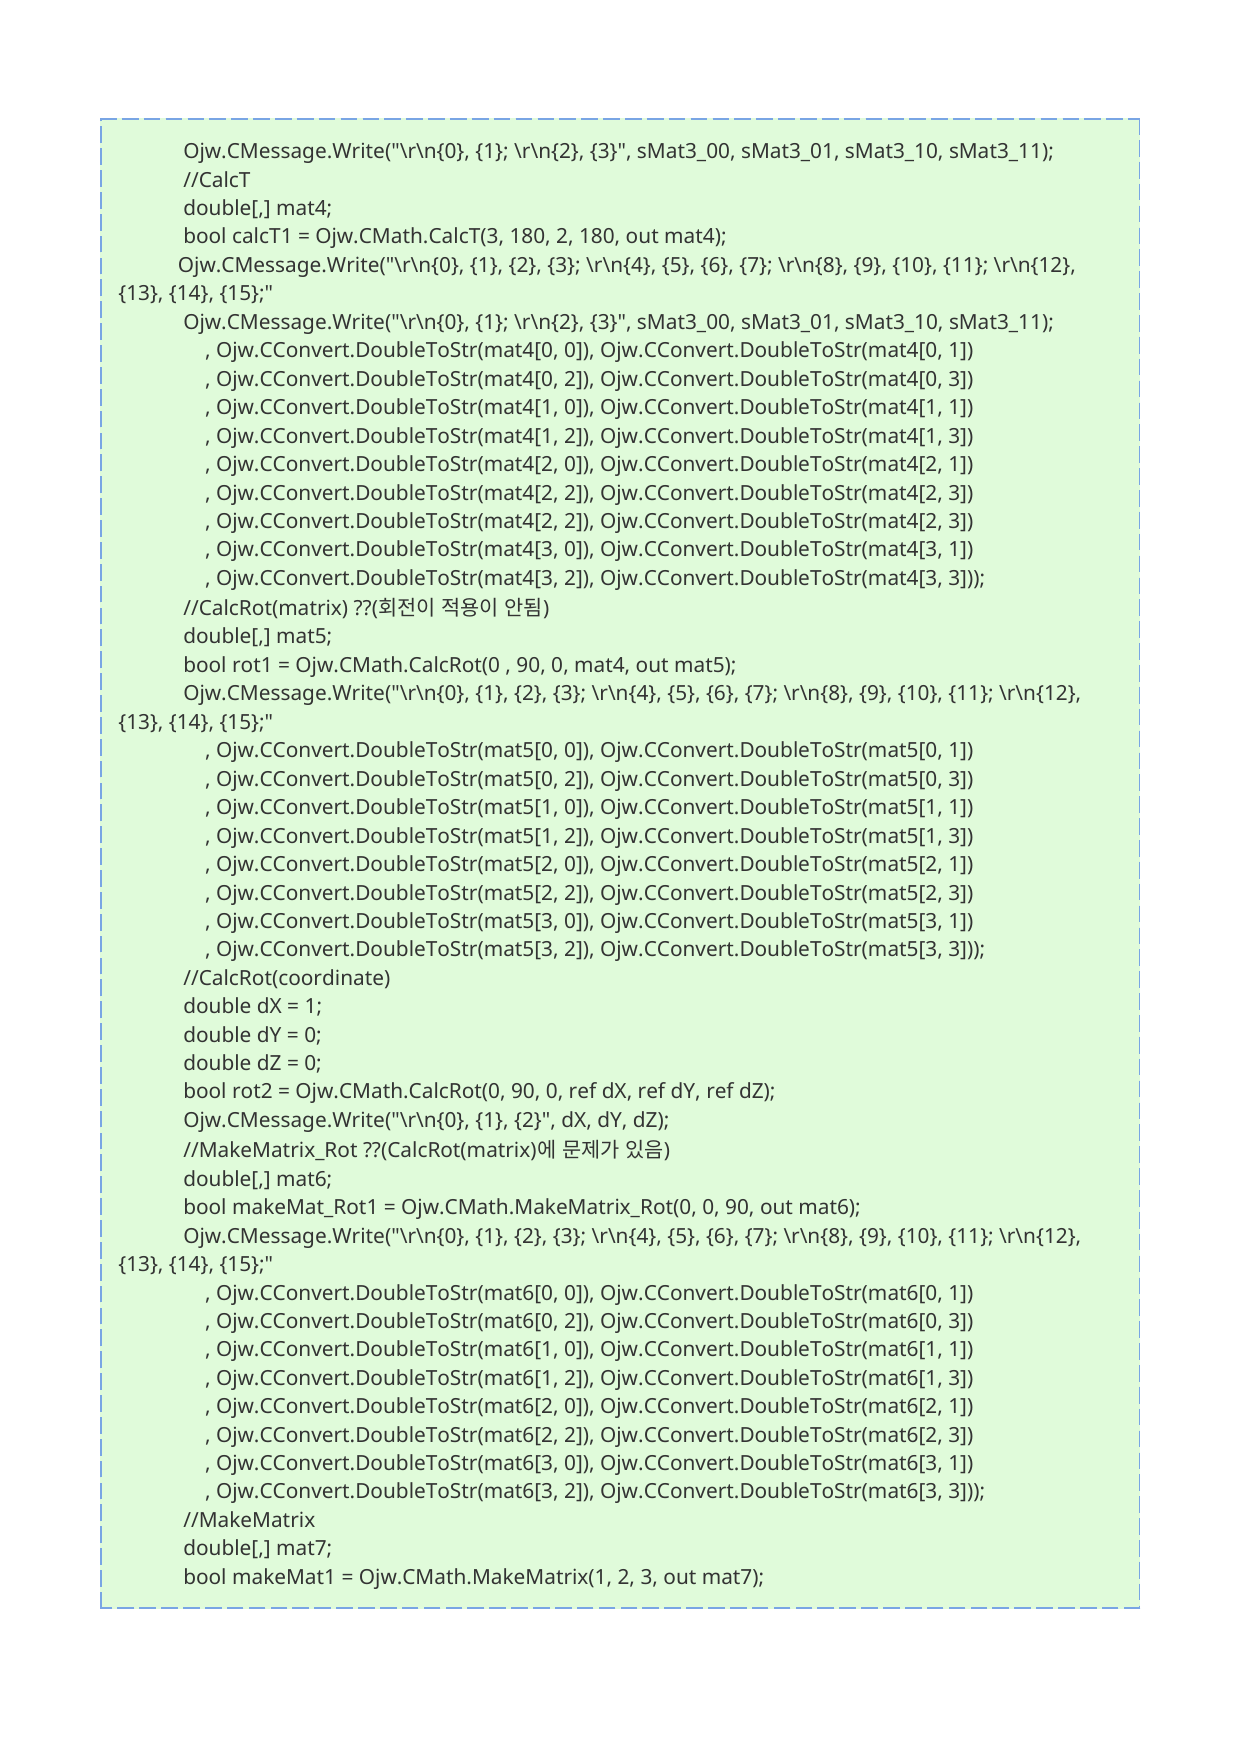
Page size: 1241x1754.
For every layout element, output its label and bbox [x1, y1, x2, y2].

text [100, 118, 1140, 1609]
